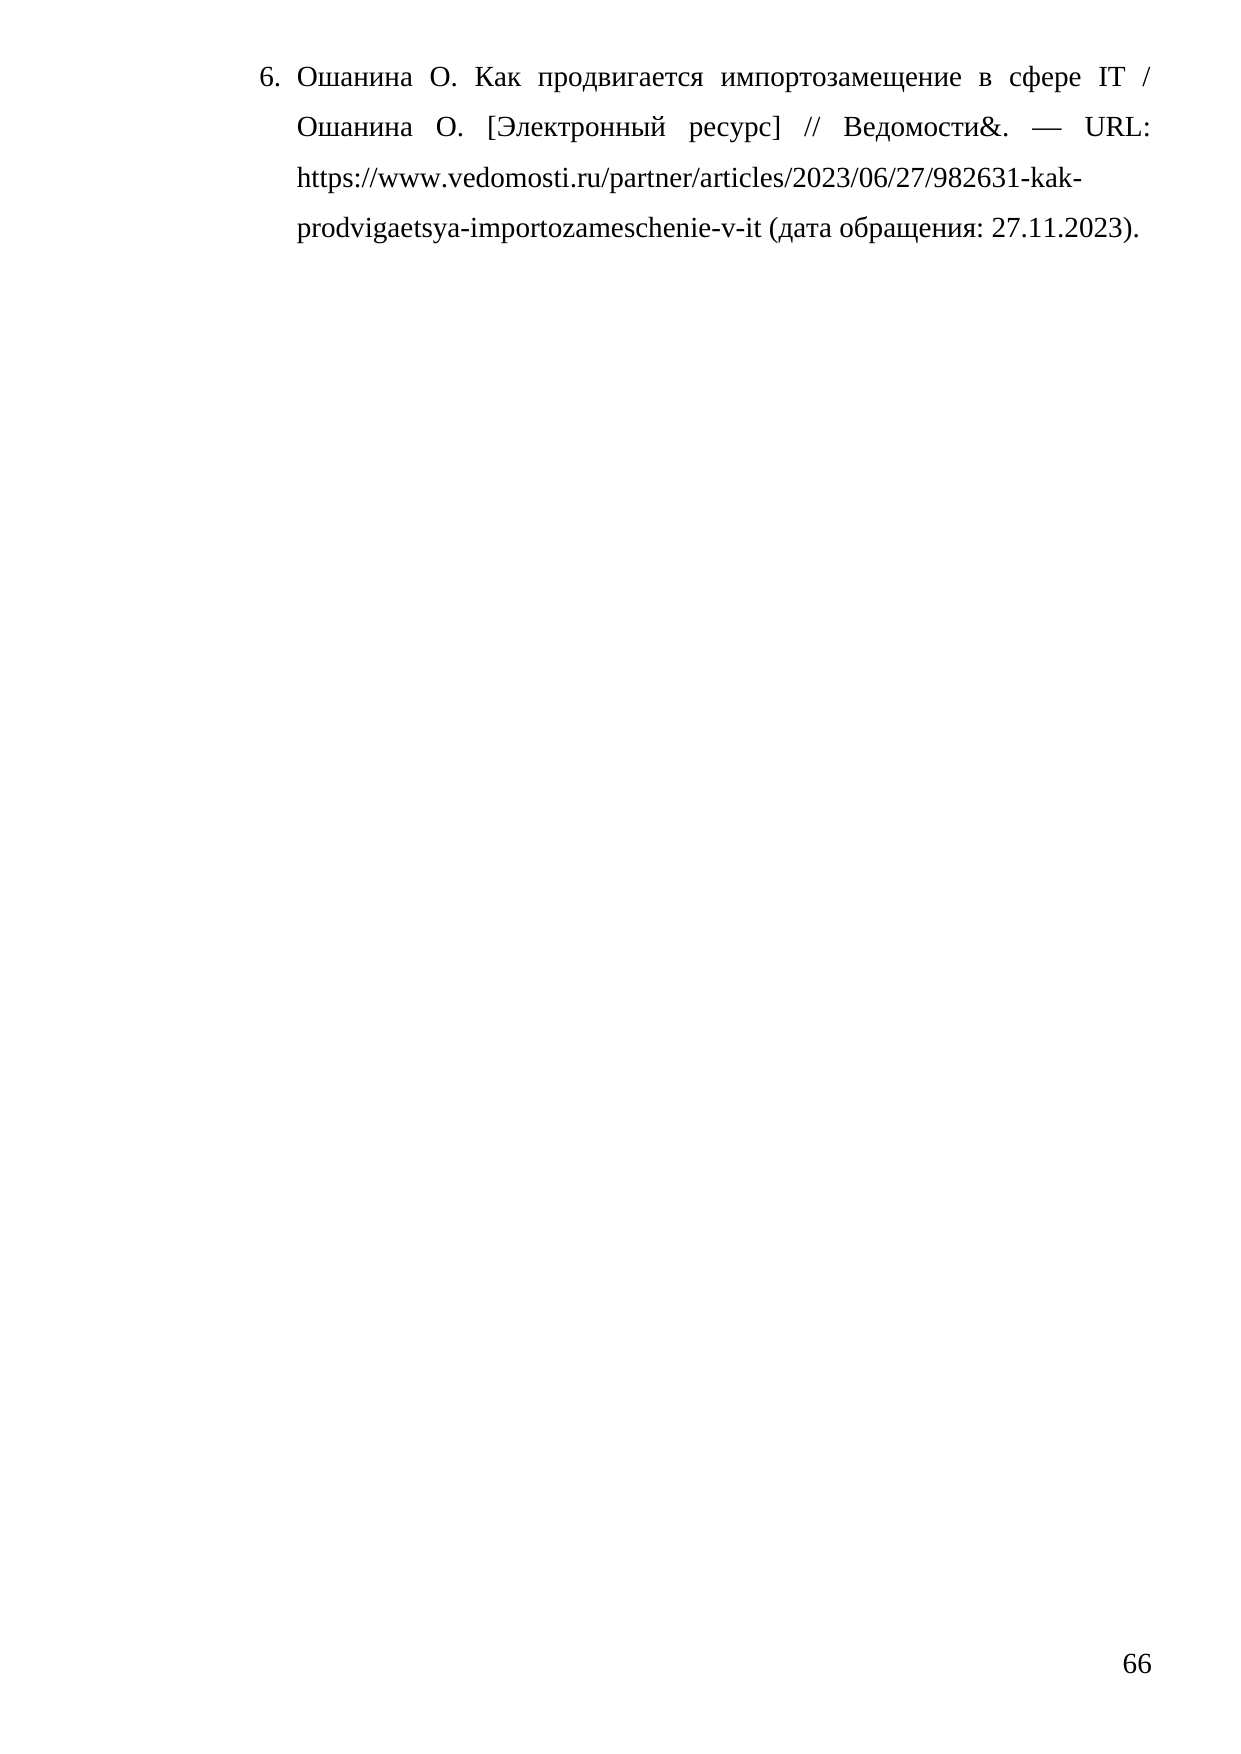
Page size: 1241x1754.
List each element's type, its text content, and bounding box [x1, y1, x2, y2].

list Ошанина О. Как продвигается импортозамещение в сфере IT / Ошанина О. [Электронный ресурс] // Ведомости&. — URL: https://www.vedomosti.ru/partner/articles/2023/06/27/982631-kak-prodvigaetsya-importozameschenie-v-it (дата обращения: 27.11.2023). [259, 59, 1152, 243]
